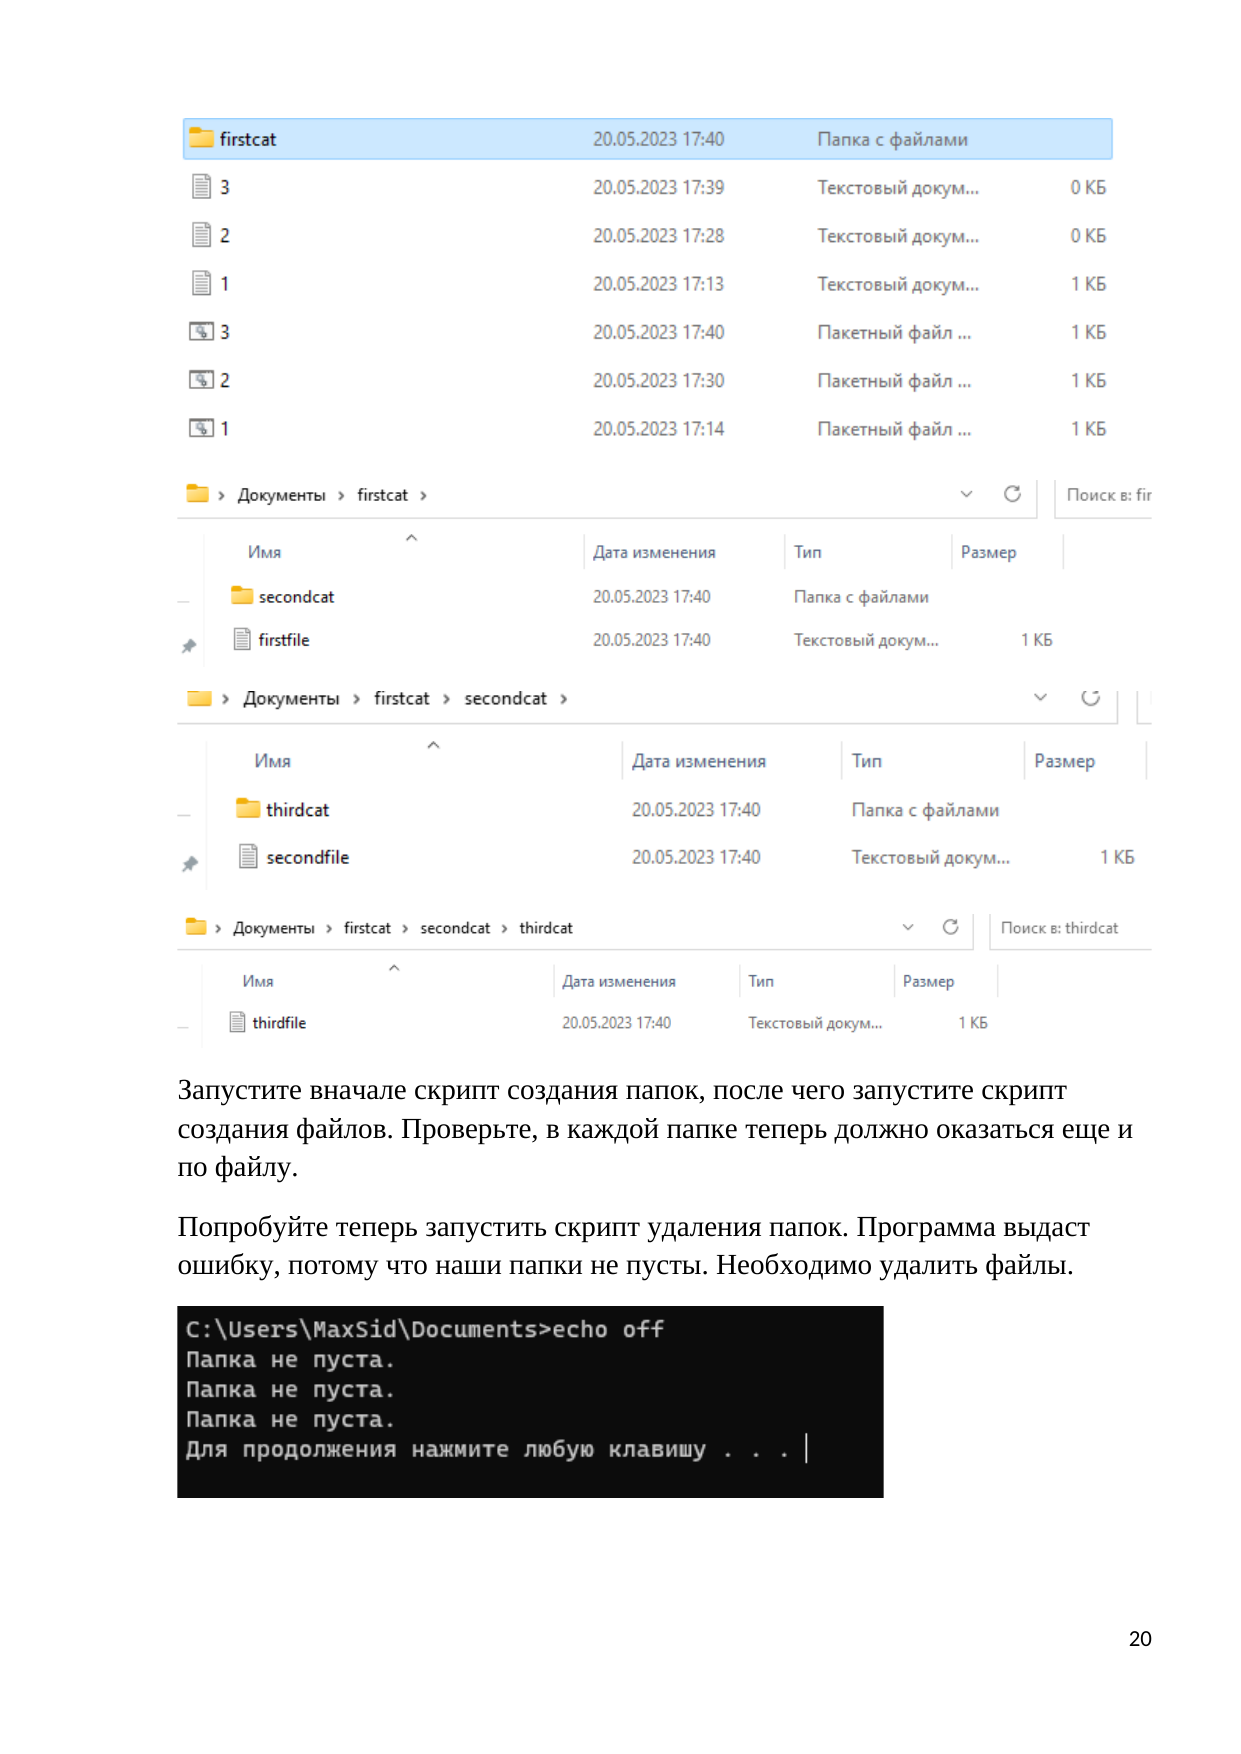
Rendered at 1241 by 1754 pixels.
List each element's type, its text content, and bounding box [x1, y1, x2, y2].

picture [177, 118, 1152, 456]
text Попробуйте теперь запустить скрипт удаления папок. Программа выдаст ошибку, потому что наши папки не пусты. Необходимо удалить файлы. [177, 1209, 1152, 1281]
picture [177, 480, 1152, 667]
picture [177, 914, 1152, 1048]
picture [177, 691, 1152, 890]
text Запустите вначале скрипт создания папок, после чего запустите скрипт создания файлов. Проверьте, в каждой папке теперь должно оказаться еще и по файлу. [177, 1072, 1152, 1183]
picture [177, 1306, 884, 1498]
